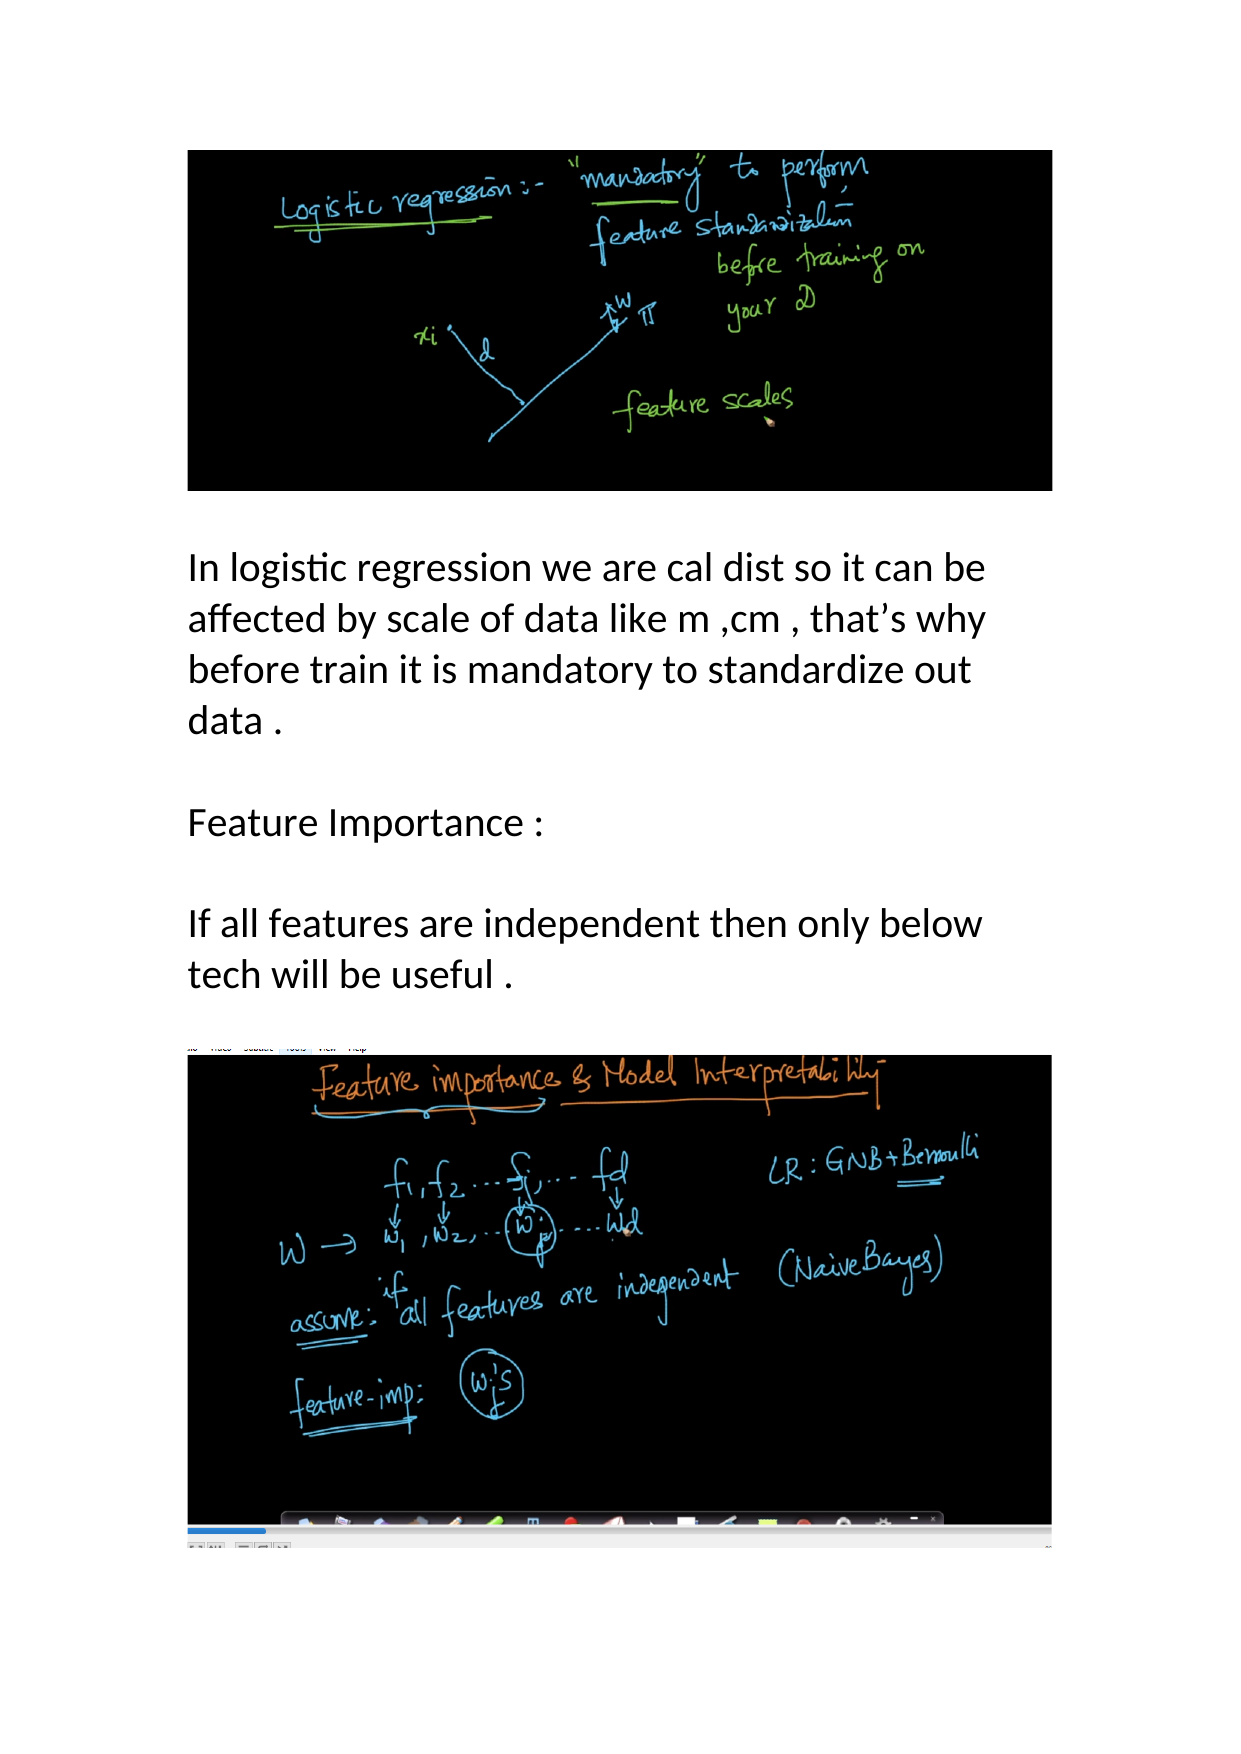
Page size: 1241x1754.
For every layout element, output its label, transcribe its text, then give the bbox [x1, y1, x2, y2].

list If all features are independent then only below tech will be useful . [187, 897, 1053, 999]
picture [187, 1049, 1052, 1548]
picture [187, 150, 1053, 491]
list In logistic regression we are cal dist so it can be affected by scale of data like m ,cm , that’s why before train it is mandatory to standardize out data . [187, 541, 1053, 745]
list Feature Importance : [187, 796, 1053, 846]
